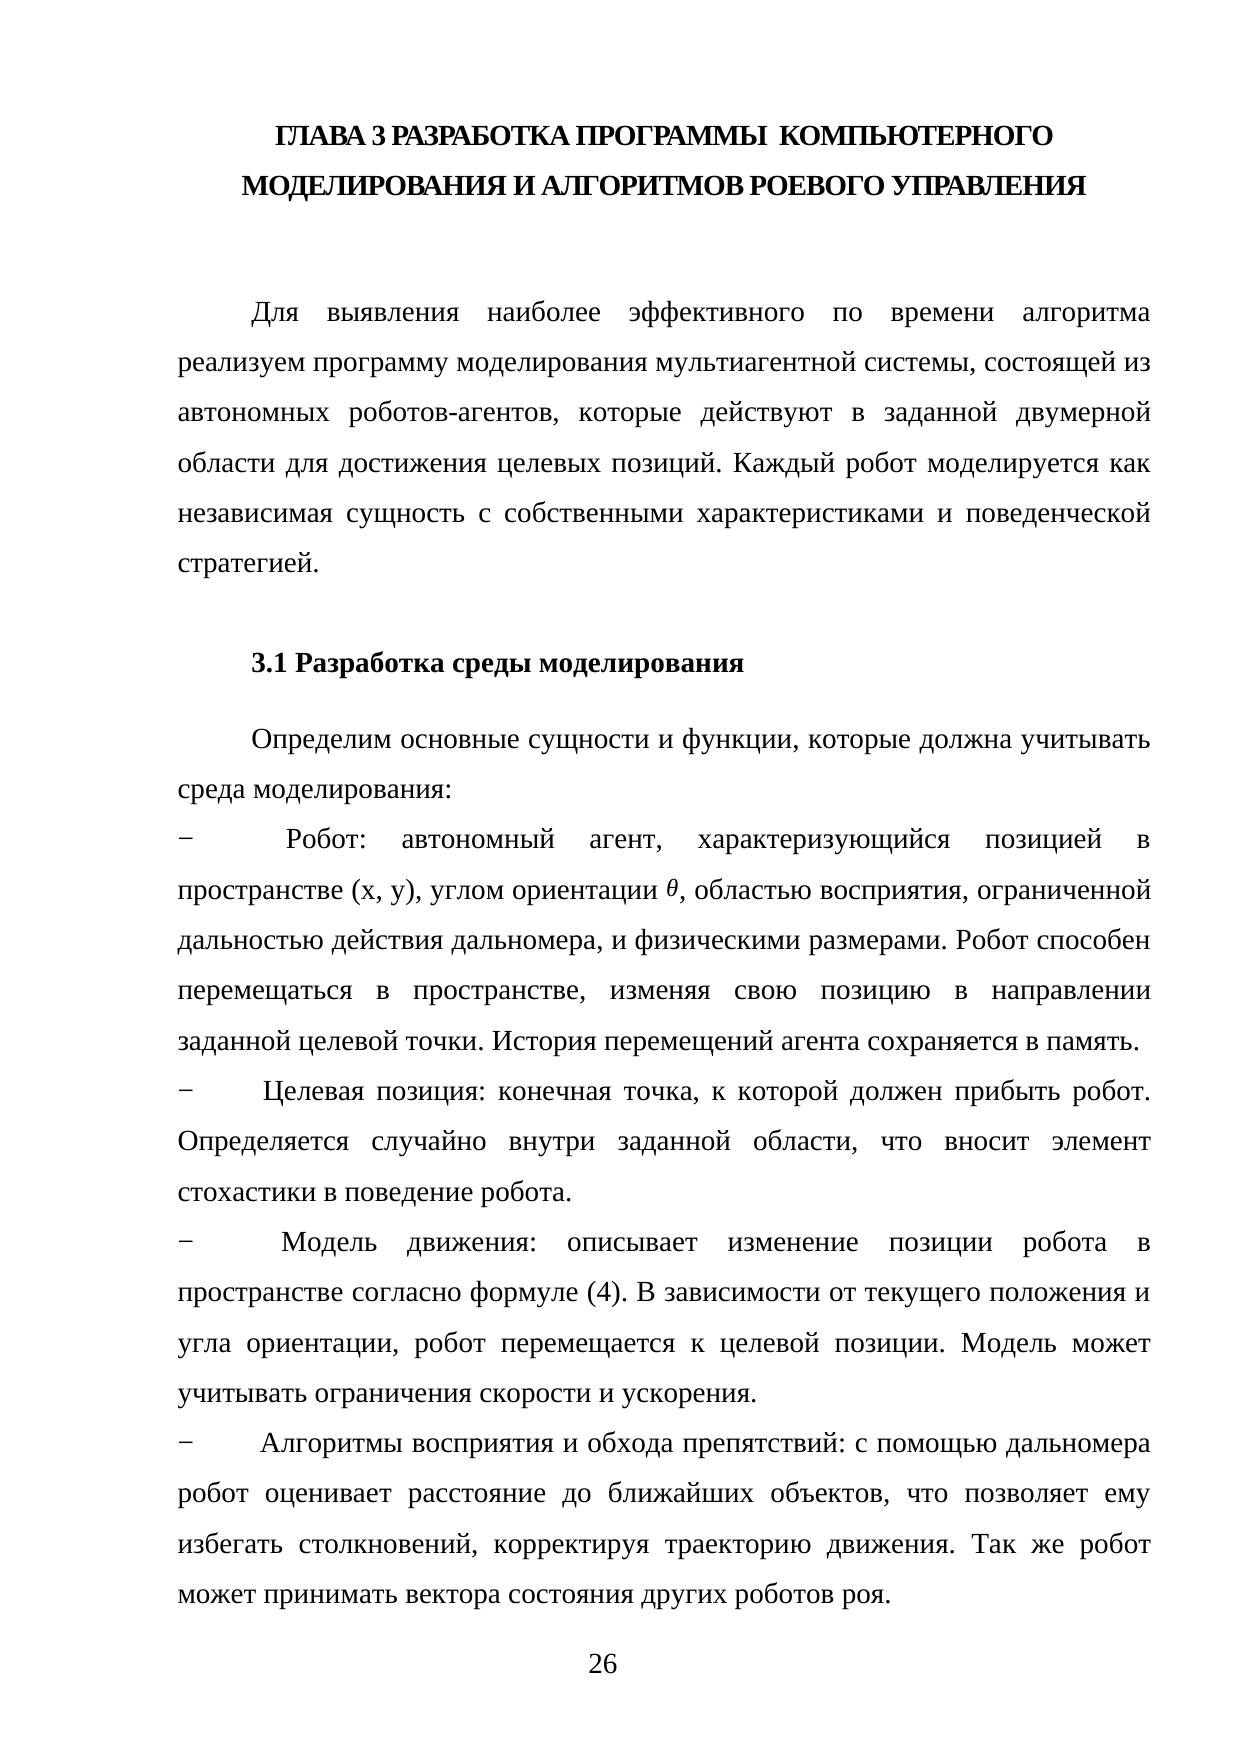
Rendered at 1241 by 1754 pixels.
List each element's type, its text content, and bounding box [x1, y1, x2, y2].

text 3.1 Разработка среды моделирования [177, 646, 1152, 679]
text Для выявления наиболее эффективного по времени алгоритма реализуем программу моделирования мультиагентной системы, состоящей из автономных роботов-агентов, которые действуют в заданной двумерной области для достижения целевых позиций. Каждый робот моделируется как независимая сущность с собственными характеристиками и поведенческой стратегией. [177, 294, 1152, 579]
list Алгоритмы восприятия и обхода препятствий: с помощью дальномера робот оценивает расстояние до ближайших объектов, что позволяет ему избегать столкновений, корректируя траекторию движения. Так же робот может принимать вектора состояния других роботов роя. [177, 1425, 1152, 1610]
list Робот: автономный агент, характеризующийся позицией в пространстве (x, y), углом ориентации , областью восприятия, ограниченной дальностью действия дальномера, и физическими размерами. Робот способен перемещаться в пространстве, изменяя свою позицию в направлении заданной целевой точки. История перемещений агента сохраняется в память. [177, 822, 1152, 1056]
text ГЛАВА 3 Разработка программы компьютерного моделирования и алгоритмов роевого управления [236, 118, 1092, 202]
list Целевая позиция: конечная точка, к которой должен прибыть робот. Определяется случайно внутри заданной области, что вносит элемент стохастики в поведение робота. [177, 1073, 1152, 1207]
list Модель движения: описывает изменение позиции робота в пространстве согласно формуле (4). В зависимости от текущего положения и угла ориентации, робот перемещается к целевой позиции. Модель может учитывать ограничения скорости и ускорения. [177, 1224, 1152, 1408]
text Определим основные сущности и функции, которые должна учитывать среда моделирования: [177, 721, 1152, 805]
